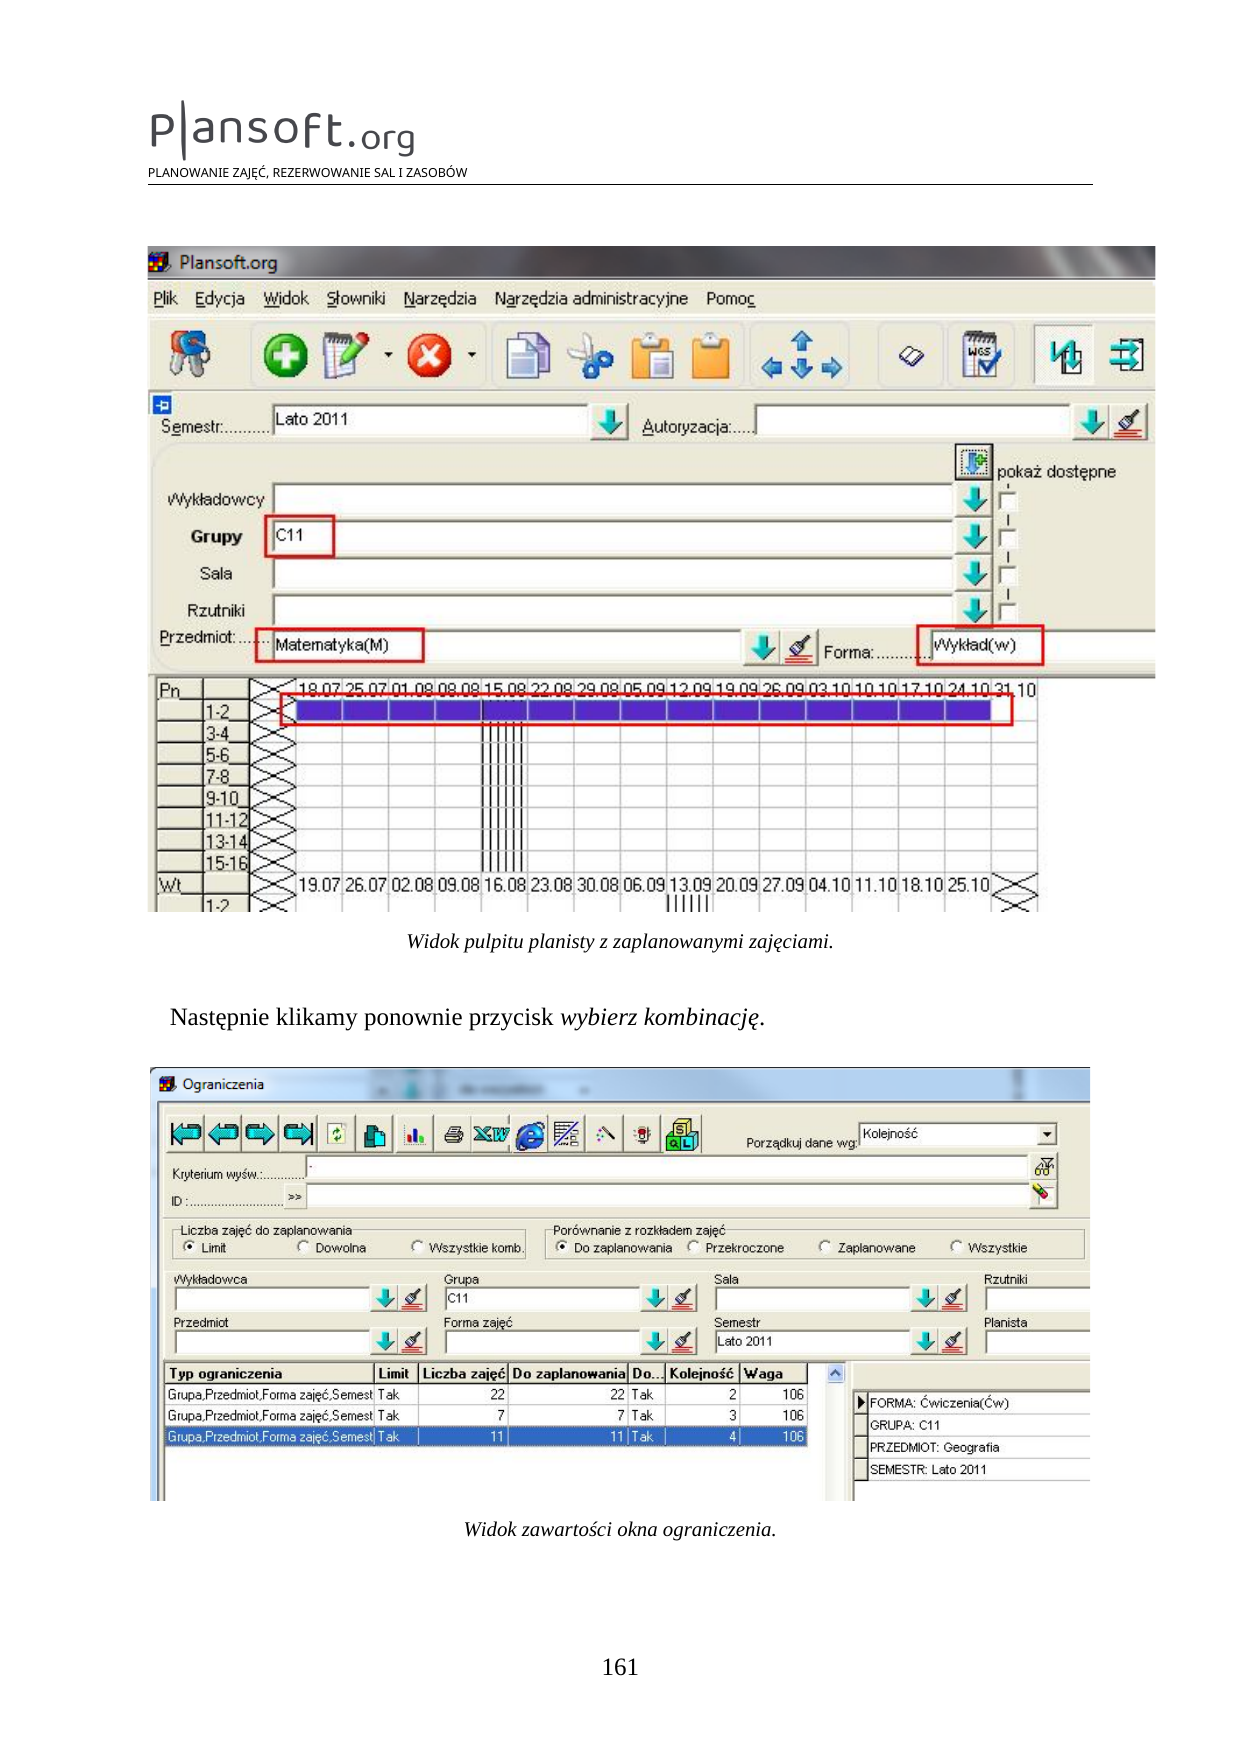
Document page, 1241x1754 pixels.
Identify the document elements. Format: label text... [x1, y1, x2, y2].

picture [147, 246, 1156, 912]
text Widok pulpitu planisty z zaplanowanymi zajęciami. [148, 928, 1093, 953]
text Widok zawartości okna ograniczenia. [148, 1517, 1093, 1541]
picture [147, 73, 418, 165]
text Następnie klikamy ponownie przycisk wybierz kombinację. [148, 1002, 1093, 1030]
picture [150, 1067, 1091, 1501]
